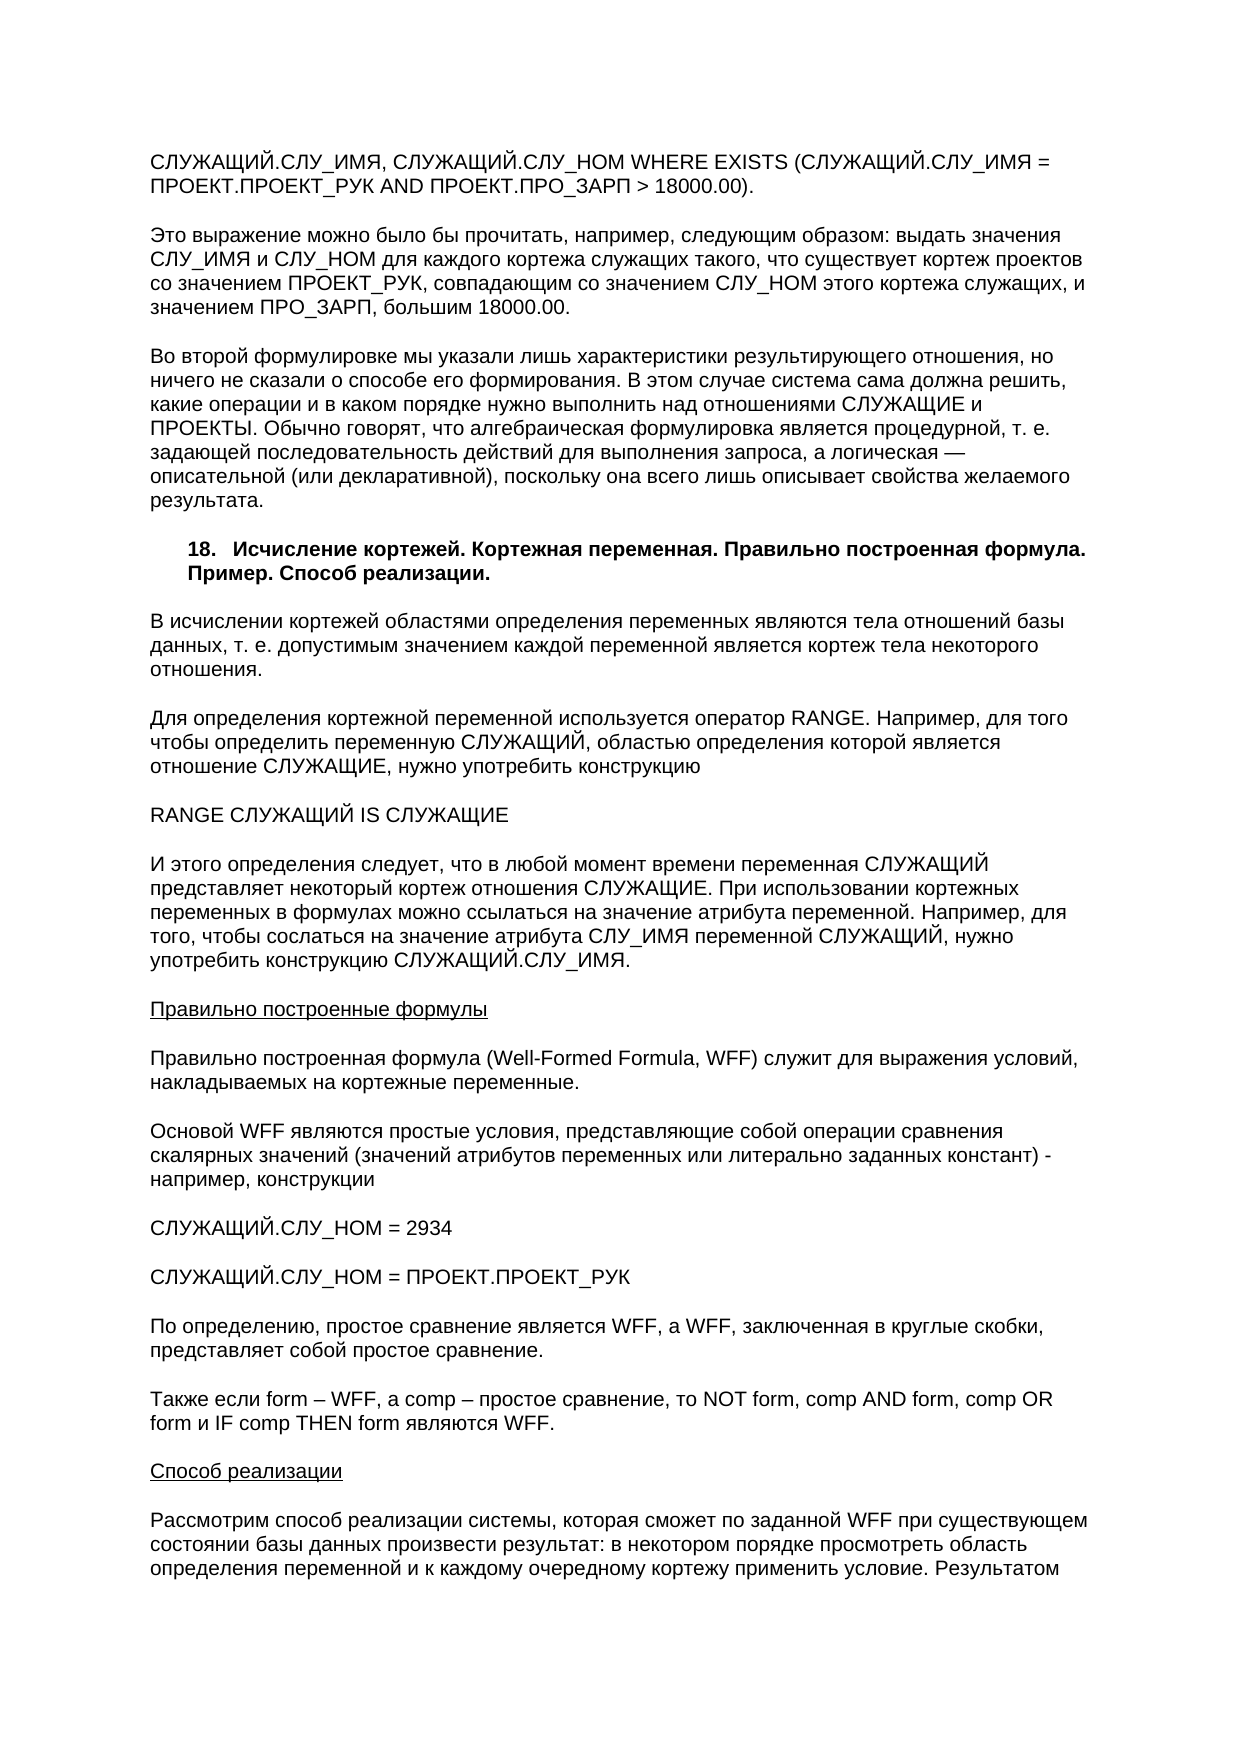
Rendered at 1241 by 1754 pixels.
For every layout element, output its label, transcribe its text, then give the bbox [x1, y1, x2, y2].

text СЛУЖАЩИЙ.СЛУ_НОМ = 2934 [150, 1216, 1090, 1239]
text СЛУЖАЩИЙ.СЛУ_НОМ = ПРОЕКТ.ПРОЕКТ_РУК [150, 1264, 1090, 1288]
text По определению, простое сравнение является WFF, а WFF, заключенная в круглые скобки, представляет собой простое сравнение. [150, 1313, 1090, 1361]
title 18. Исчисление кортежей. Кортежная переменная. Правильно построенная формула. Пример. Способ реализации. [187, 536, 1090, 584]
text СЛУЖАЩИЙ.СЛУ_ИМЯ, СЛУЖАЩИЙ.СЛУ_НОМ WHERE EXISTS (СЛУЖАЩИЙ.СЛУ_ИМЯ = ПРОЕКТ.ПРОЕКТ_РУК AND ПРОЕКТ.ПРО_ЗАРП > 18000.00). [150, 150, 1090, 198]
text Для определения кортежной переменной используется оператор RANGE. Например, для того чтобы определить переменную СЛУЖАЩИЙ, областью определения которой является отношение СЛУЖАЩИЕ, нужно употребить конструкцию [150, 706, 1090, 778]
text Также если form – WFF, а comp – простое сравнение, то NOT form, comp AND form, comp OR form и IF comp THEN form являются WFF. [150, 1386, 1090, 1434]
text Правильно построенные формулы [150, 997, 1090, 1021]
text В исчислении кортежей областями определения переменных являются тела отношений базы данных, т. е. допустимым значением каждой переменной является кортеж тела некоторого отношения. [150, 609, 1090, 681]
text Это выражение можно было бы прочитать, например, следующим образом: выдать значения СЛУ_ИМЯ и СЛУ_НОМ для каждого кортежа служащих такого, что существует кортеж проектов со значением ПРОЕКТ_РУК, совпадающим со значением СЛУ_НОМ этого кортежа служащих, и значением ПРО_ЗАРП, большим 18000.00. [150, 223, 1090, 319]
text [150, 1508, 1090, 1580]
text RANGE СЛУЖАЩИЙ IS СЛУЖАЩИЕ [150, 803, 1090, 827]
text И этого определения следует, что в любой момент времени переменная СЛУЖАЩИЙ представляет некоторый кортеж отношения СЛУЖАЩИЕ. При использовании кортежных переменных в формулах можно ссылаться на значение атрибута переменной. Например, для того, чтобы сослаться на значение атрибута СЛУ_ИМЯ переменной СЛУЖАЩИЙ, нужно употребить конструкцию СЛУЖАЩИЙ.СЛУ_ИМЯ. [150, 852, 1090, 972]
text Способ реализации [150, 1459, 1090, 1483]
text Основой WFF являются простые условия, представляющие собой операции сравнения скалярных значений (значений атрибутов переменных или литерально заданных констант) - например, конструкции [150, 1119, 1090, 1191]
text Правильно построенная формула (Well-Formed Formula, WFF) служит для выражения условий, накладываемых на кортежные переменные. [150, 1046, 1090, 1094]
text Во второй формулировке мы указали лишь характеристики результирующего отношения, но ничего не сказали о способе его формирования. В этом случае система сама должна решить, какие операции и в каком порядке нужно выполнить над отношениями СЛУЖАЩИЕ и ПРОЕКТЫ. Обычно говорят, что алгебраическая формулировка является процедурной, т. е. задающей последовательность действий для выполнения запроса, а логическая — описательной (или декларативной), поскольку она всего лишь описывает свойства желаемого результата. [150, 344, 1090, 511]
